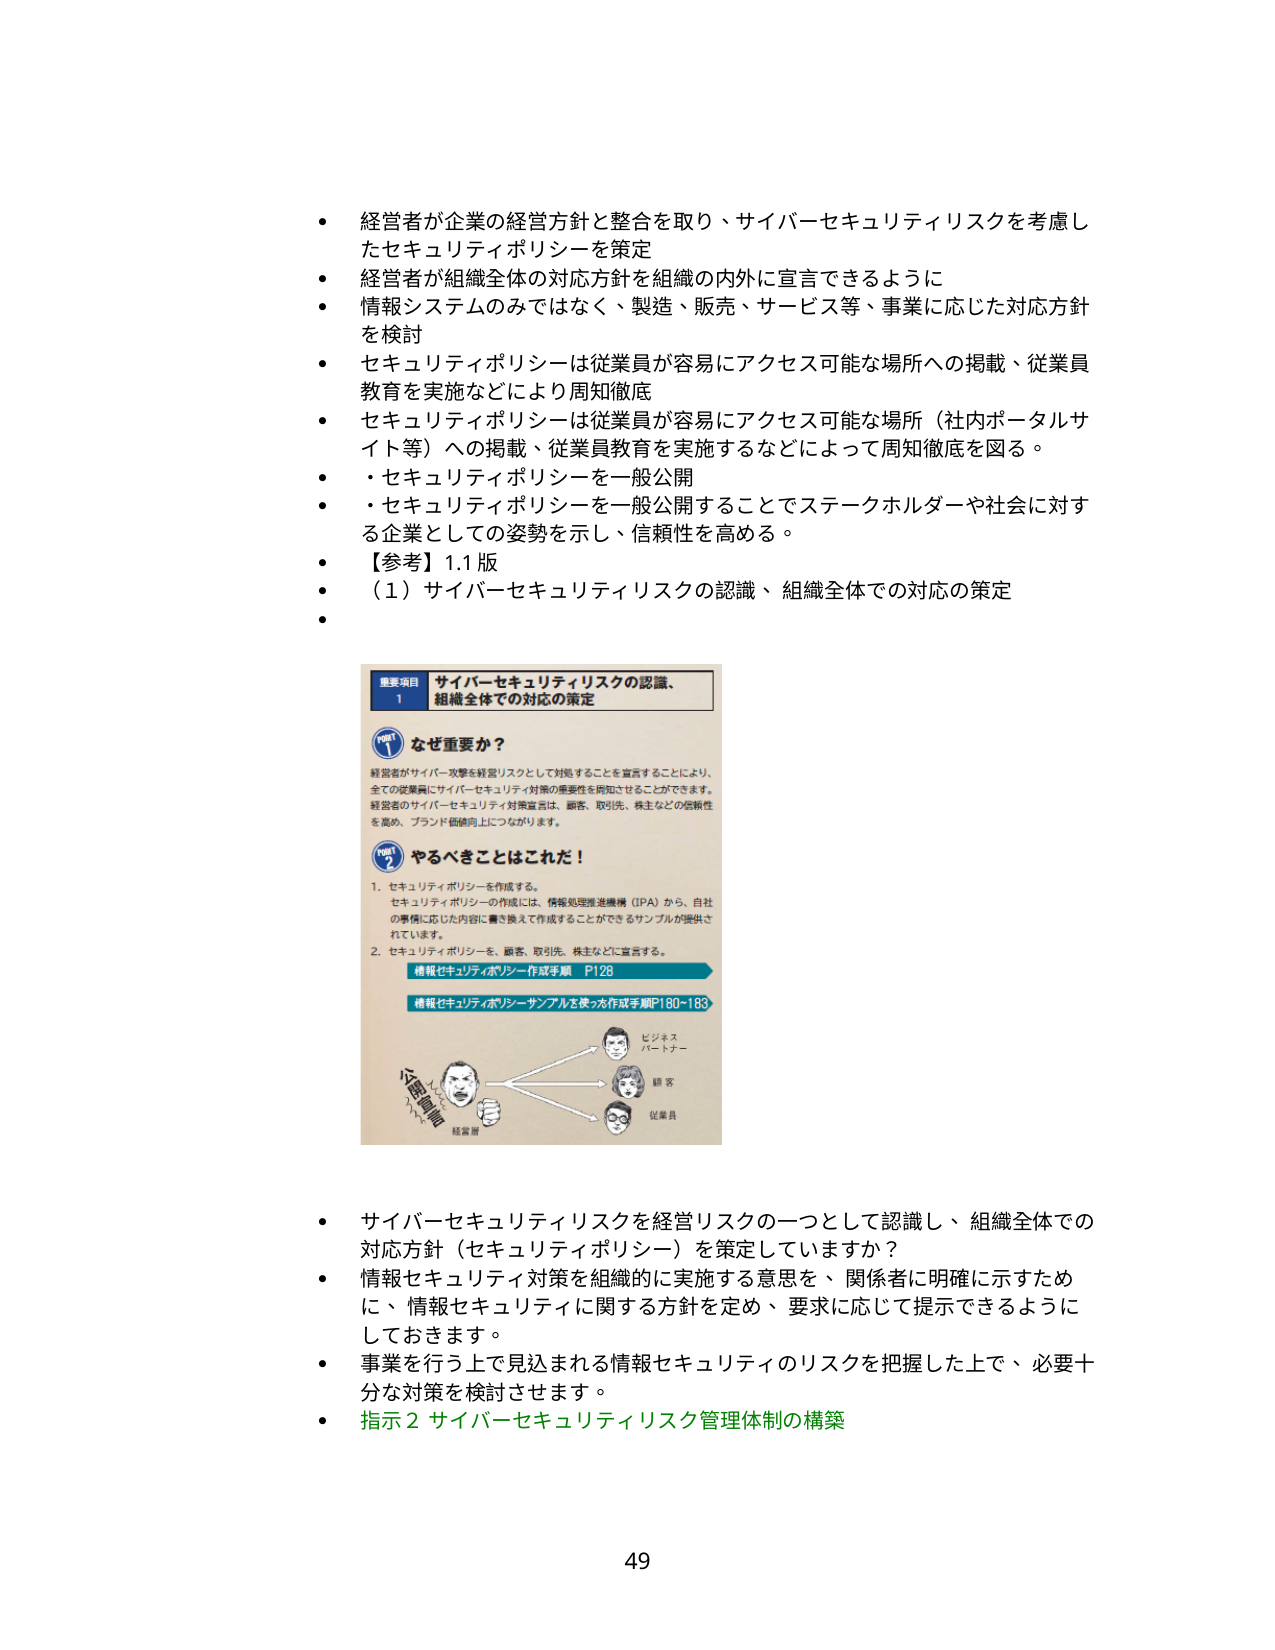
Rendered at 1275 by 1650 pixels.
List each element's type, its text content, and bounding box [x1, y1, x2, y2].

list 指示２ サイバーセキュリティリスク管理体制の構築 [319, 1406, 1098, 1434]
picture [360, 664, 722, 1145]
list 事業を行う上で見込まれる情報セキュリティのリスクを把握した上で、 必要十分な対策を検討させます。 [319, 1349, 1098, 1406]
list 【参考】1.1版 [319, 548, 1098, 576]
list ・セキュリティポリシーを一般公開することでステークホルダーや社会に対する企業としての姿勢を示し、信頼性を高める。 [319, 491, 1098, 548]
list セキュリティポリシーは従業員が容易にアクセス可能な場所（社内ポータルサイト等）への掲載、従業員教育を実施するなどによって周知徹底を図る。 [319, 406, 1098, 463]
list 経営者が組織全体の対応方針を組織の内外に宣言できるように [319, 264, 1098, 292]
list 経営者が企業の経営方針と整合を取り、サイバーセキュリティリスクを考慮したセキュリティポリシーを策定 [319, 207, 1098, 264]
list セキュリティポリシーは従業員が容易にアクセス可能な場所への掲載、従業員教育を実施などにより周知徹底 [319, 349, 1098, 406]
list サイバーセキュリティリスクを経営リスクの一つとして認識し、 組織全体での対応方針（セキュリティポリシー）を策定していますか？ [319, 1207, 1098, 1264]
list 情報セキュリティ対策を組織的に実施する意思を、 関係者に明確に示すために、 情報セキュリティに関する方針を定め、 要求に応じて提示できるようにしておきます。 [319, 1264, 1098, 1349]
list 情報システムのみではなく、製造、販売、サービス等、事業に応じた対応方針を検討 [319, 292, 1098, 349]
list ・セキュリティポリシーを一般公開 [319, 463, 1098, 491]
list （１）サイバーセキュリティリスクの認識、 組織全体での対応の策定 [319, 576, 1098, 605]
